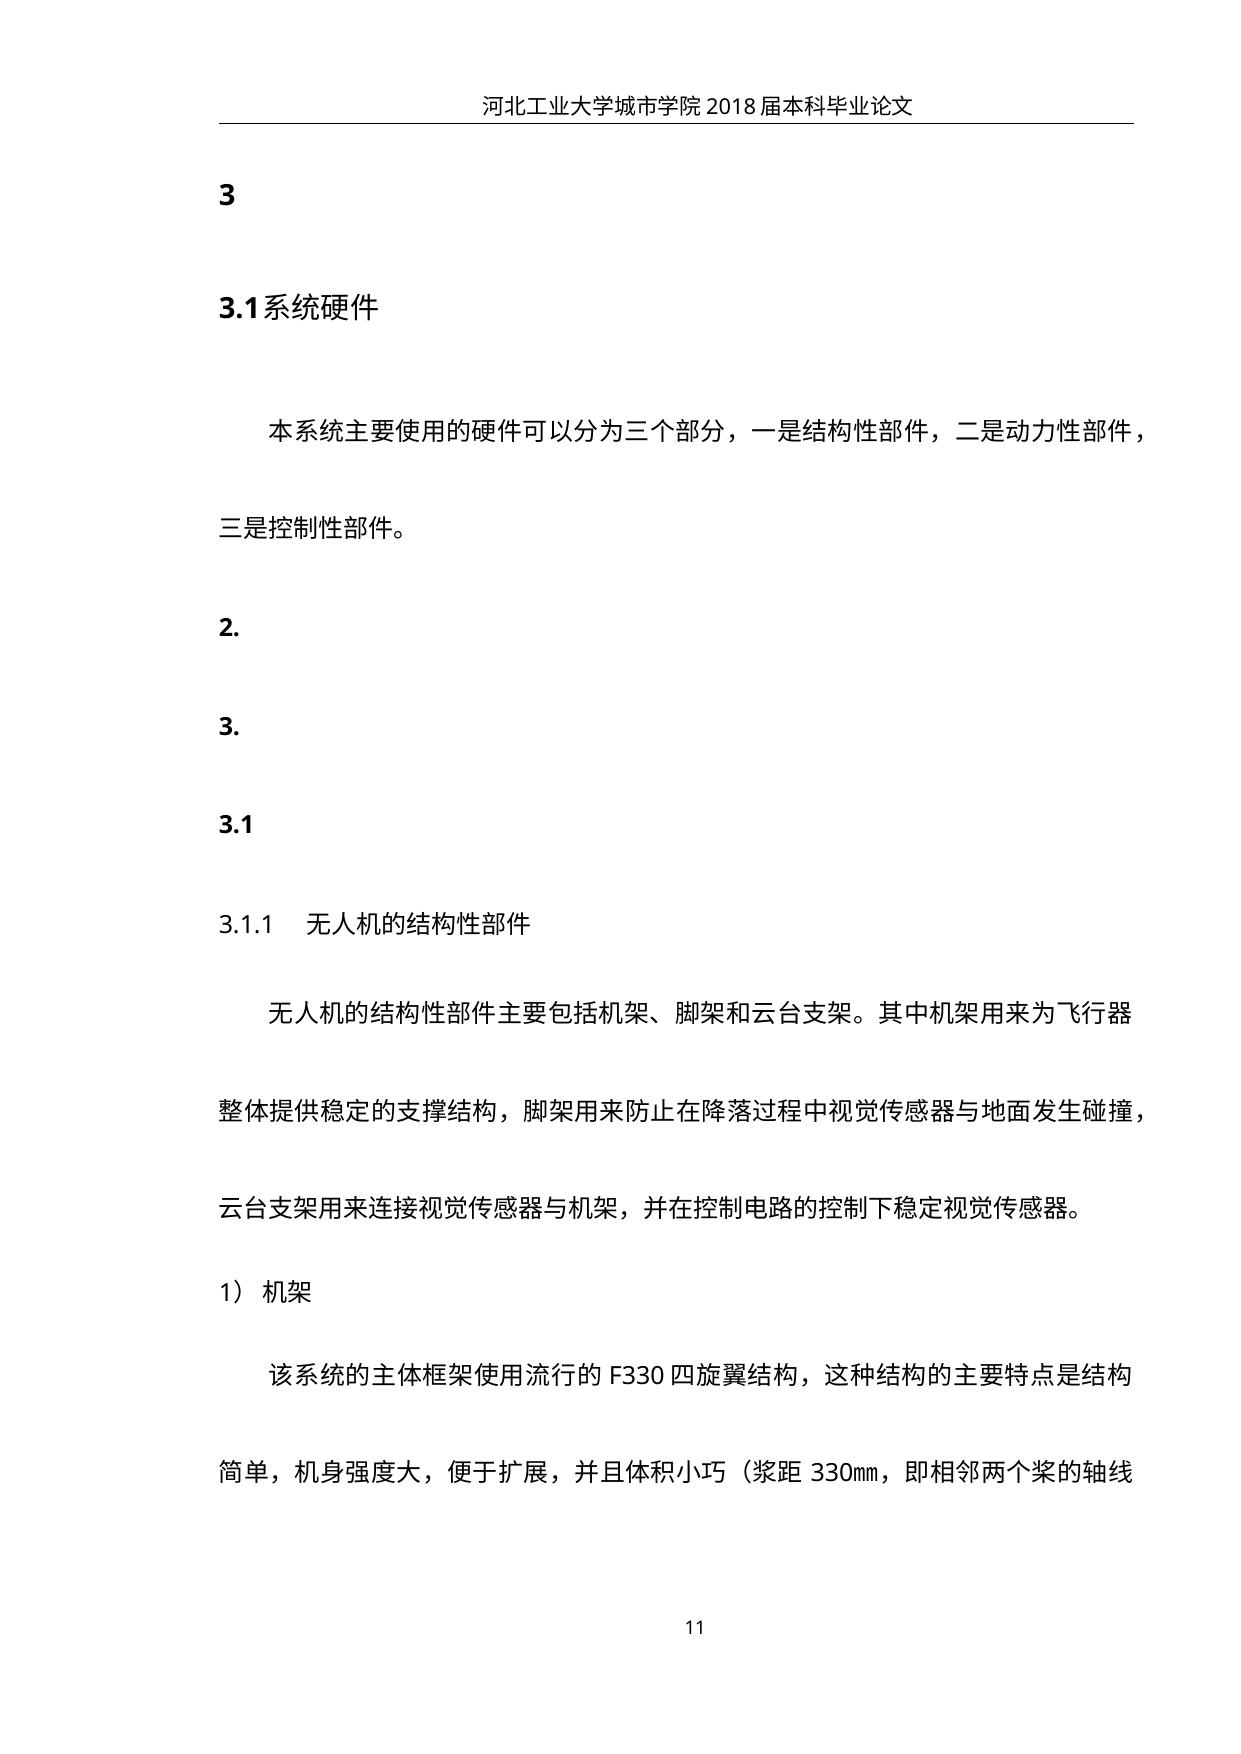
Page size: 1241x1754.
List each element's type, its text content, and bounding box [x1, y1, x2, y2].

text 本系统主要使用的硬件可以分为三个部分，一是结构性部件，二是动力性部件，三是控制性部件。 [218, 397, 1134, 559]
title 无人机的结构性部件 [218, 890, 1134, 955]
list 机架 [218, 1258, 1134, 1323]
text 无人机的结构性部件主要包括机架、脚架和云台支架。其中机架用来为飞行器整体提供稳定的支撑结构，脚架用来防止在降落过程中视觉传感器与地面发生碰撞，云台支架用来连接视觉传感器与机架，并在控制电路的控制下稳定视觉传感器。 [218, 979, 1134, 1239]
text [218, 1341, 1134, 1503]
text 系统硬件 [218, 274, 1134, 339]
